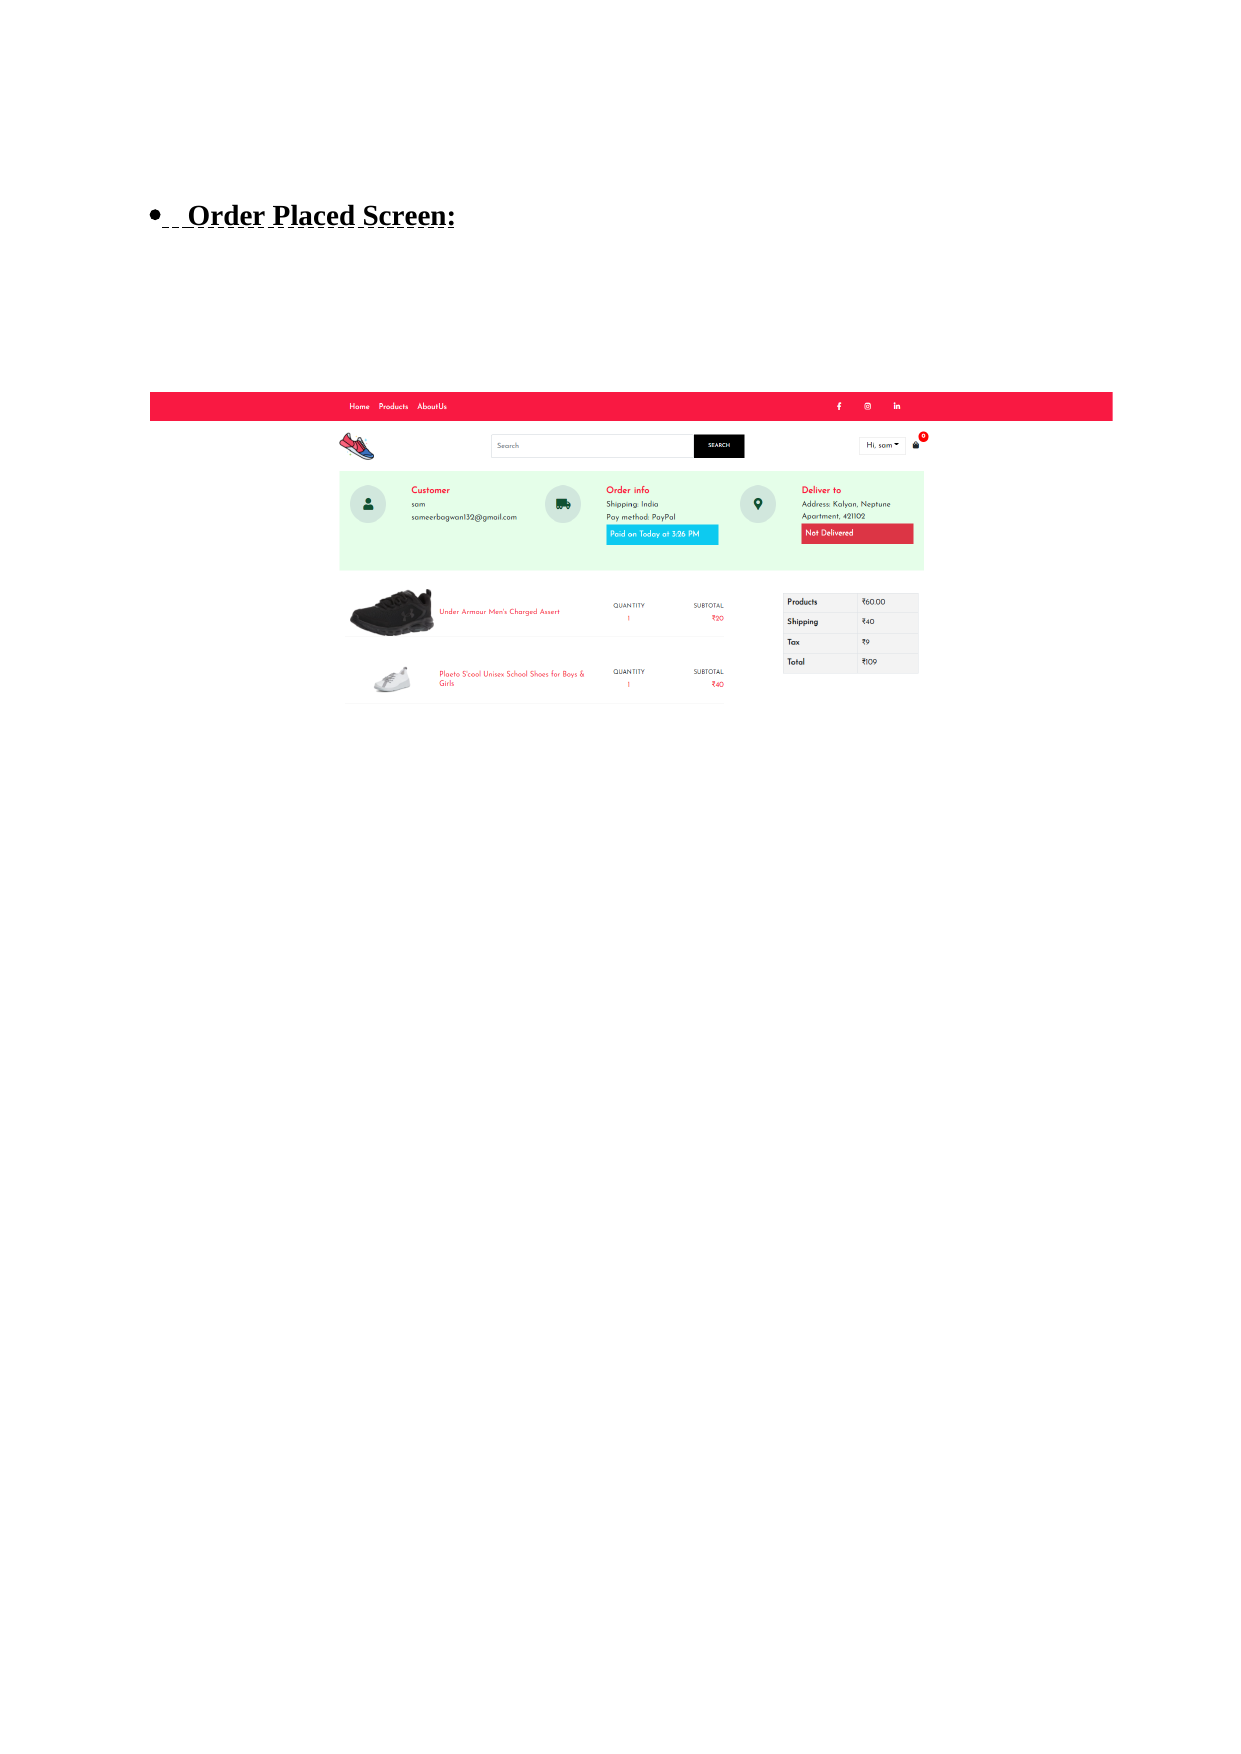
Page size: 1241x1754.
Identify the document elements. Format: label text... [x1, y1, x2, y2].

list Order Placed Screen: [150, 198, 1090, 231]
picture [150, 392, 1113, 883]
